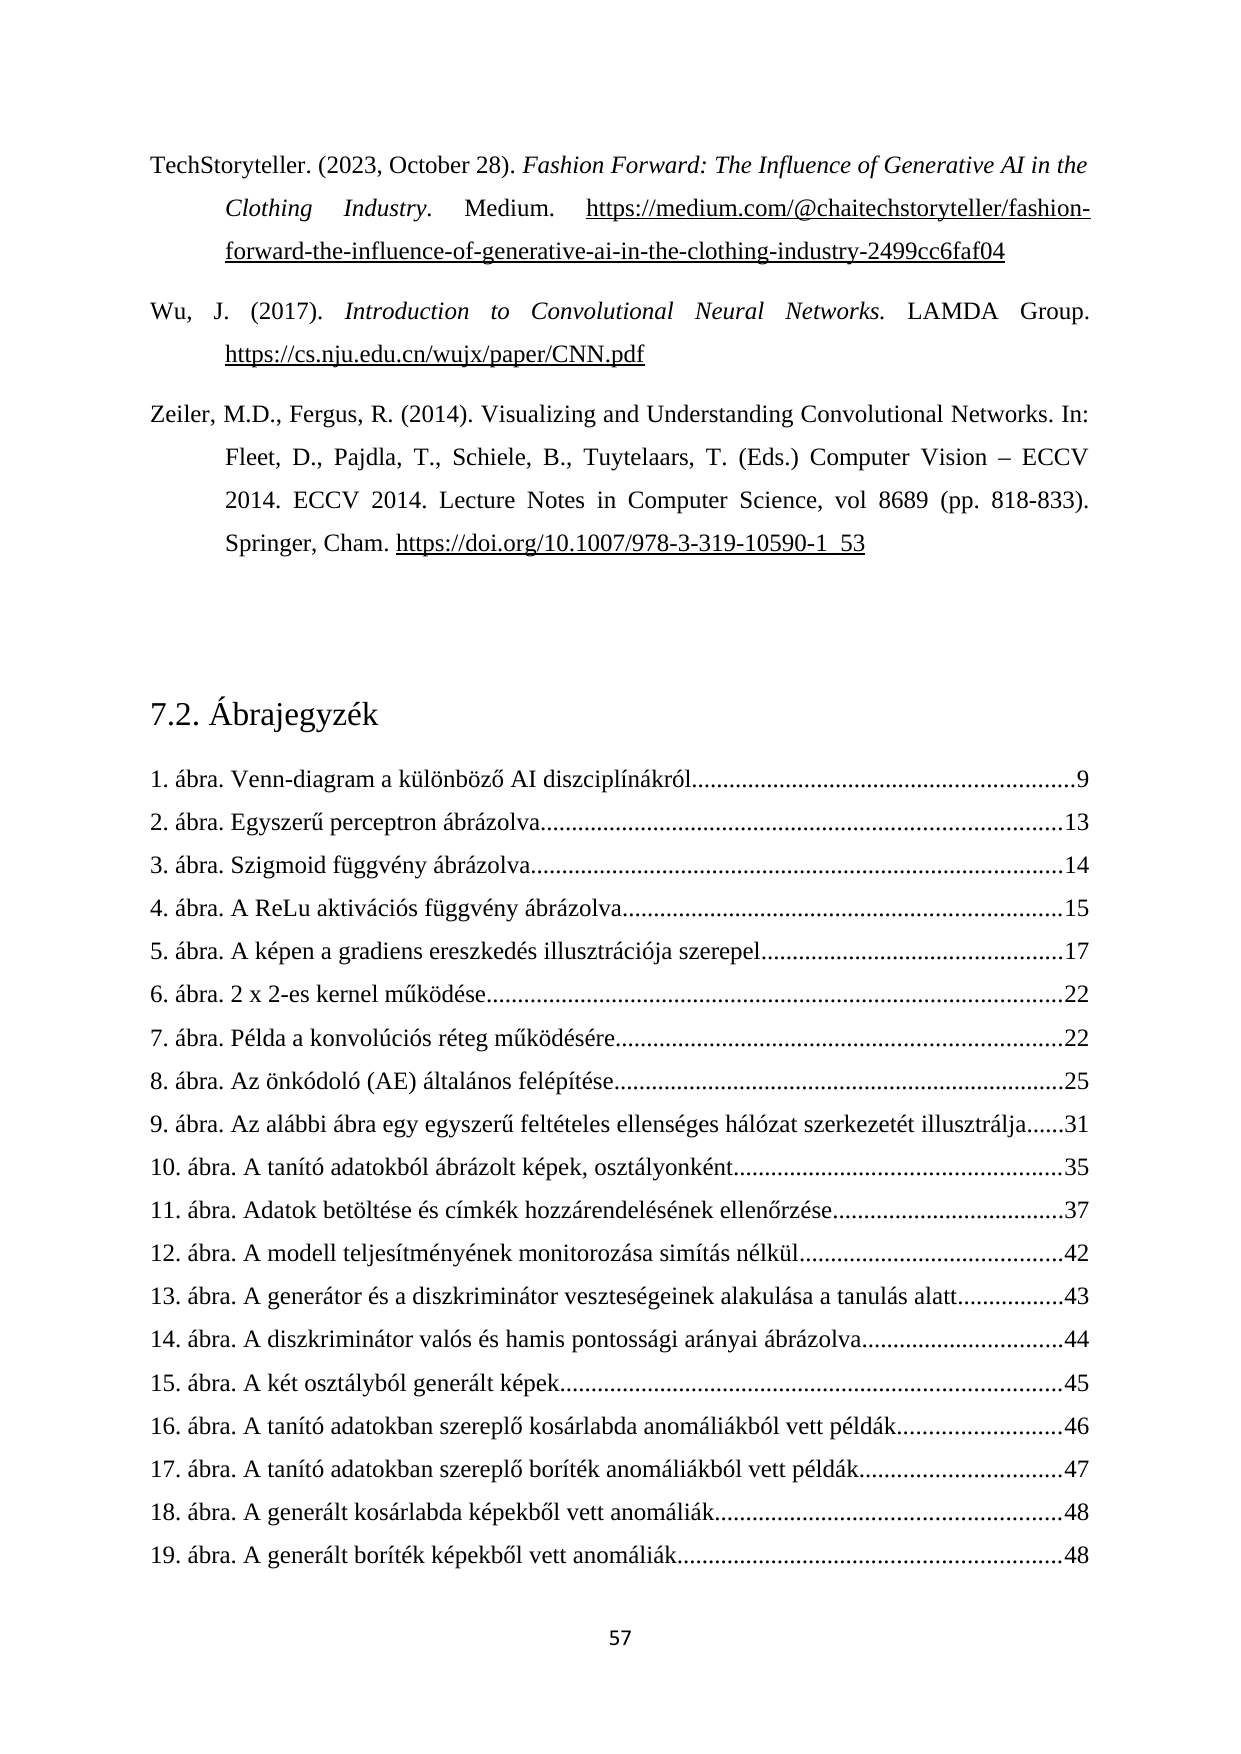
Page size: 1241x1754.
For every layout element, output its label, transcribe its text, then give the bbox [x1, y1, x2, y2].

text 11. ábra. Adatok betöltése és címkék hozzárendelésének ellenőrzése 37 [150, 1195, 1090, 1224]
text 19. ábra. A generált boríték képekből vett anomáliák 48 [150, 1540, 1090, 1569]
text 13. ábra. A generátor és a diszkriminátor veszteségeinek alakulása a tanulás alatt 43 [150, 1281, 1090, 1310]
text 5. ábra. A képen a gradiens ereszkedés illusztrációja szerepel 17 [150, 936, 1090, 965]
text 7. ábra. Példa a konvolúciós réteg működésére 22 [150, 1023, 1090, 1051]
text 10. ábra. A tanító adatokból ábrázolt képek, osztályonként 35 [150, 1152, 1090, 1181]
text TechStoryteller. (2023, October 28). Fashion Forward: The Influence of Generative AI in the Clothing Industry. Medium. https://medium.com/@chaitechstoryteller/fashion-forward-the-influence-of-generative-ai-in-the-clothing-industry-2499cc6faf04 [150, 150, 1090, 265]
text 1. ábra. Venn-diagram a különböző AI diszciplínákról 9 [150, 764, 1090, 793]
text 18. ábra. A generált kosárlabda képekből vett anomáliák 48 [150, 1497, 1090, 1526]
text Wu, J. (2017). Introduction to Convolutional Neural Networks. LAMDA Group. https://cs.nju.edu.cn/wujx/paper/CNN.pdf [150, 296, 1090, 368]
text 16. ábra. A tanító adatokban szereplő kosárlabda anomáliákból vett példák 46 [150, 1411, 1090, 1439]
text 14. ábra. A diszkriminátor valós és hamis pontossági arányai ábrázolva 44 [150, 1324, 1090, 1353]
text 4. ábra. A ReLu aktivációs függvény ábrázolva 15 [150, 893, 1090, 922]
text 6. ábra. 2 x 2-es kernel működése 22 [150, 979, 1090, 1008]
text 8. ábra. Az önkódoló (AE) általános felépítése 25 [150, 1066, 1090, 1094]
subtitle 7.2. Ábrajegyzék [150, 694, 1090, 732]
text 15. ábra. A két osztályból generált képek 45 [150, 1368, 1090, 1396]
text 12. ábra. A modell teljesítményének monitorozása simítás nélkül 42 [150, 1238, 1090, 1267]
text Zeiler, M.D., Fergus, R. (2014). Visualizing and Understanding Convolutional Networks. In: Fleet, D., Pajdla, T., Schiele, B., Tuytelaars, T. (Eds.) Computer Vision – ECCV 2014. ECCV 2014. Lecture Notes in Computer Science, vol 8689 (pp. 818-833). Springer, Cham. https://doi.org/10.1007/978-3-319-10590-1_53 [150, 399, 1090, 557]
text 17. ábra. A tanító adatokban szereplő boríték anomáliákból vett példák 47 [150, 1454, 1090, 1483]
text 3. ábra. Szigmoid függvény ábrázolva 14 [150, 850, 1090, 879]
text 9. ábra. Az alábbi ábra egy egyszerű feltételes ellenséges hálózat szerkezetét illusztrálja 31 [150, 1109, 1090, 1138]
text 2. ábra. Egyszerű perceptron ábrázolva 13 [150, 807, 1090, 836]
